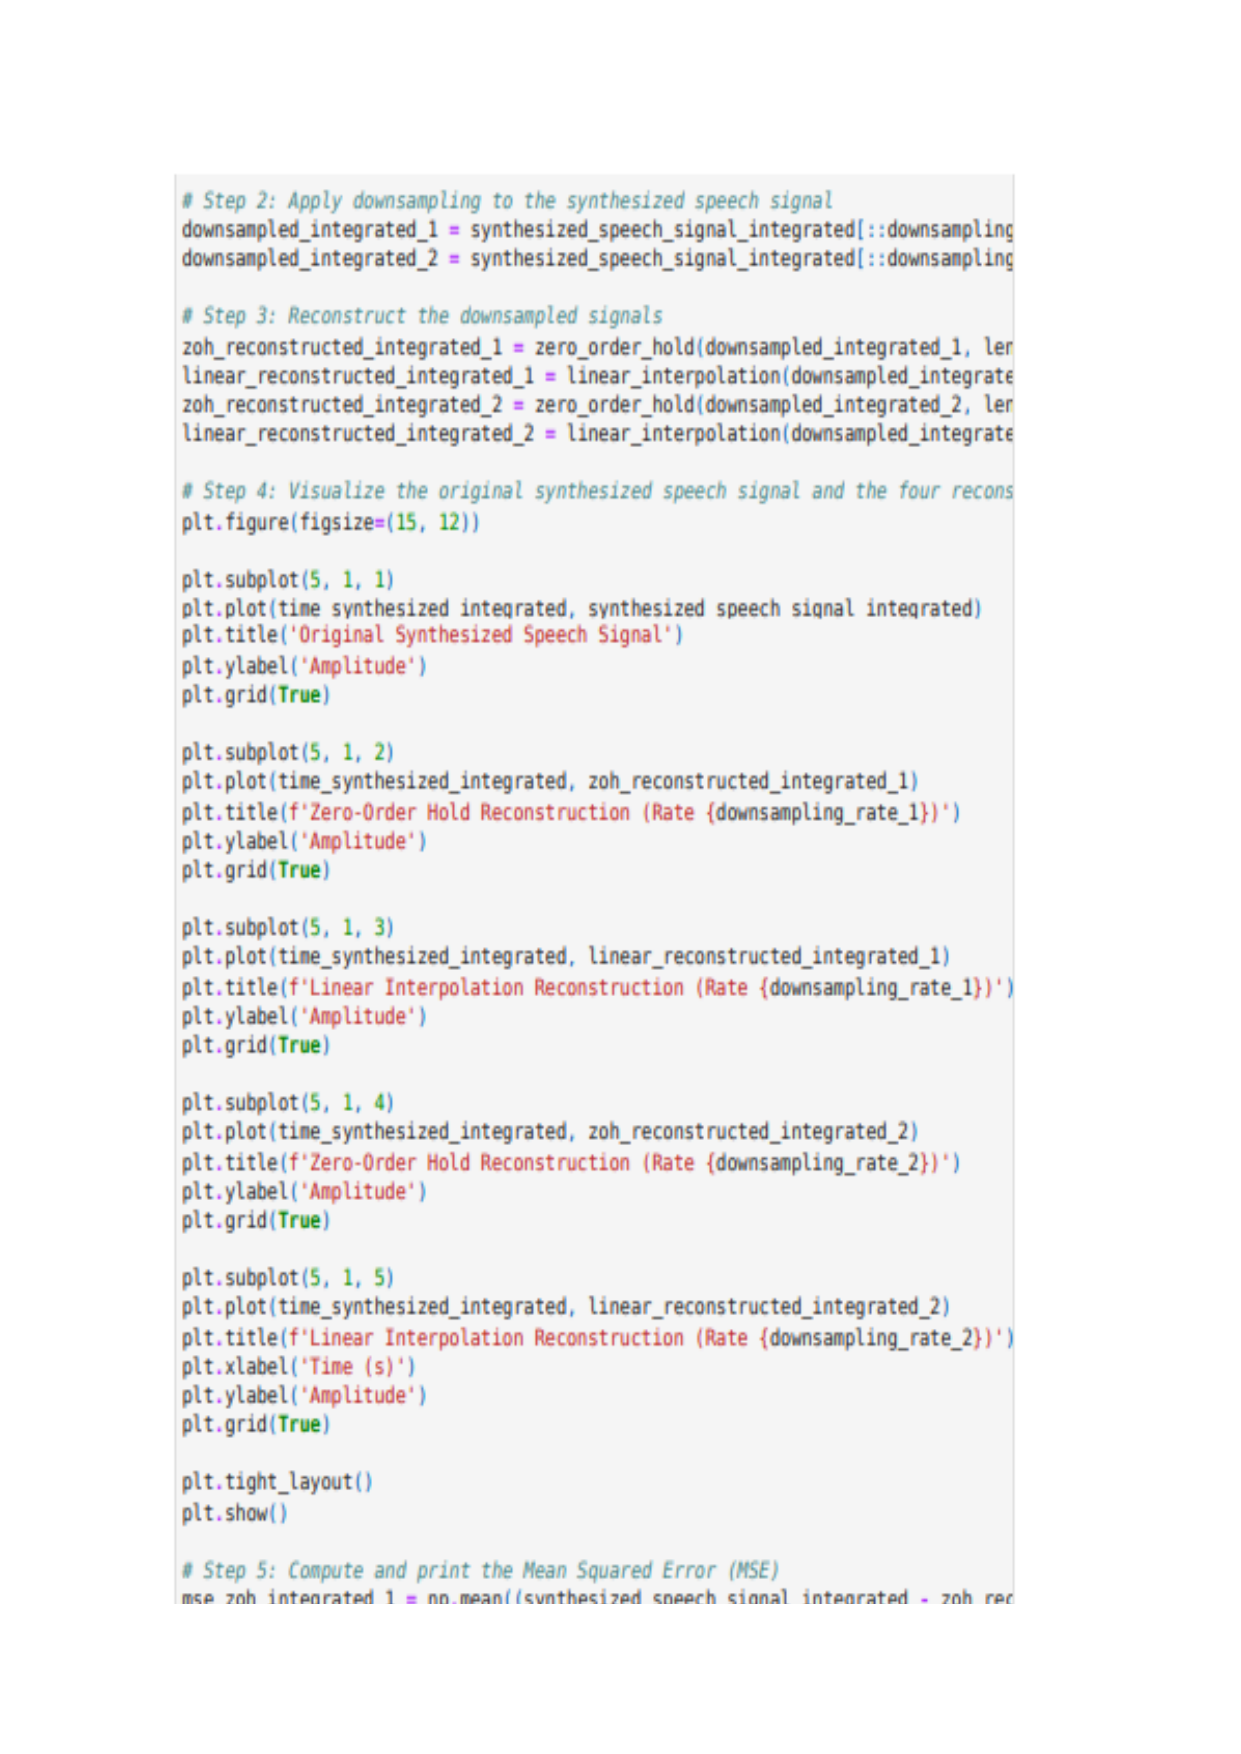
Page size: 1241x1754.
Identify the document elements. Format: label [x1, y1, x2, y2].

picture [150, 150, 1038, 1604]
